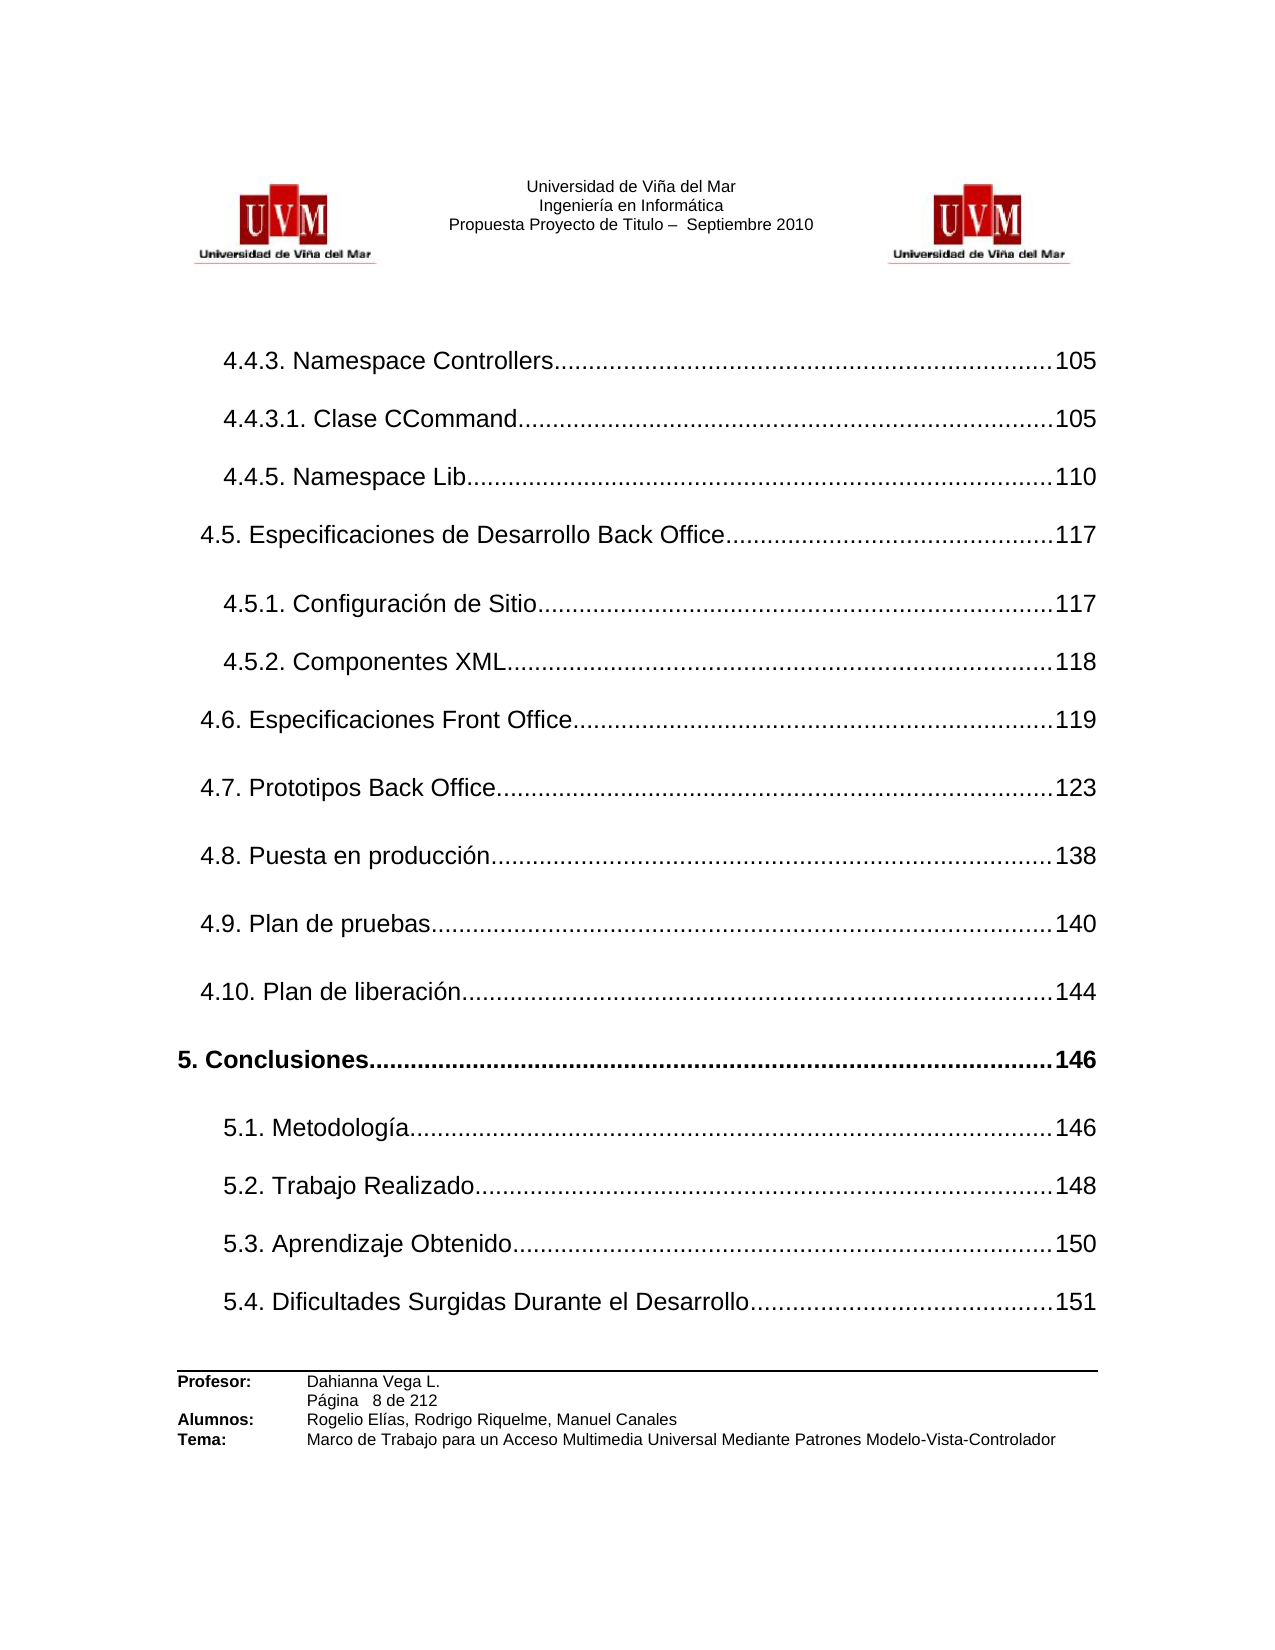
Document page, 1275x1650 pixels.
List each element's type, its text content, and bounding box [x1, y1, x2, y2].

text 5.1. Metodología 146 [223, 1113, 1098, 1142]
text 4.5.1. Configuración de Sitio 117 [223, 588, 1098, 617]
text 4.4.3. Namespace Controllers 105 [223, 346, 1098, 375]
text 4.9. Plan de pruebas 140 [200, 909, 1098, 938]
text 5.4. Dificultades Surgidas Durante el Desarrollo 151 [223, 1287, 1098, 1316]
picture [177, 176, 390, 267]
text 4.6. Especificaciones Front Office 119 [200, 704, 1098, 733]
text 5.2. Trabajo Realizado 148 [223, 1171, 1098, 1200]
text 4.4.5. Namespace Lib 110 [223, 462, 1098, 491]
text 4.5. Especificaciones de Desarrollo Back Office 117 [200, 520, 1098, 549]
text 4.10. Plan de liberación 144 [200, 977, 1098, 1006]
picture [871, 176, 1084, 267]
text 4.5.2. Componentes XML 118 [223, 647, 1098, 675]
text 4.8. Puesta en producción 138 [200, 841, 1098, 869]
text 5.3. Aprendizaje Obtenido 150 [223, 1229, 1098, 1258]
text 4.7. Prototipos Back Office. 123 [200, 773, 1098, 801]
text 5. Conclusiones 146 [177, 1045, 1098, 1074]
text 4.4.3.1. Clase CCommand 105 [223, 404, 1098, 433]
